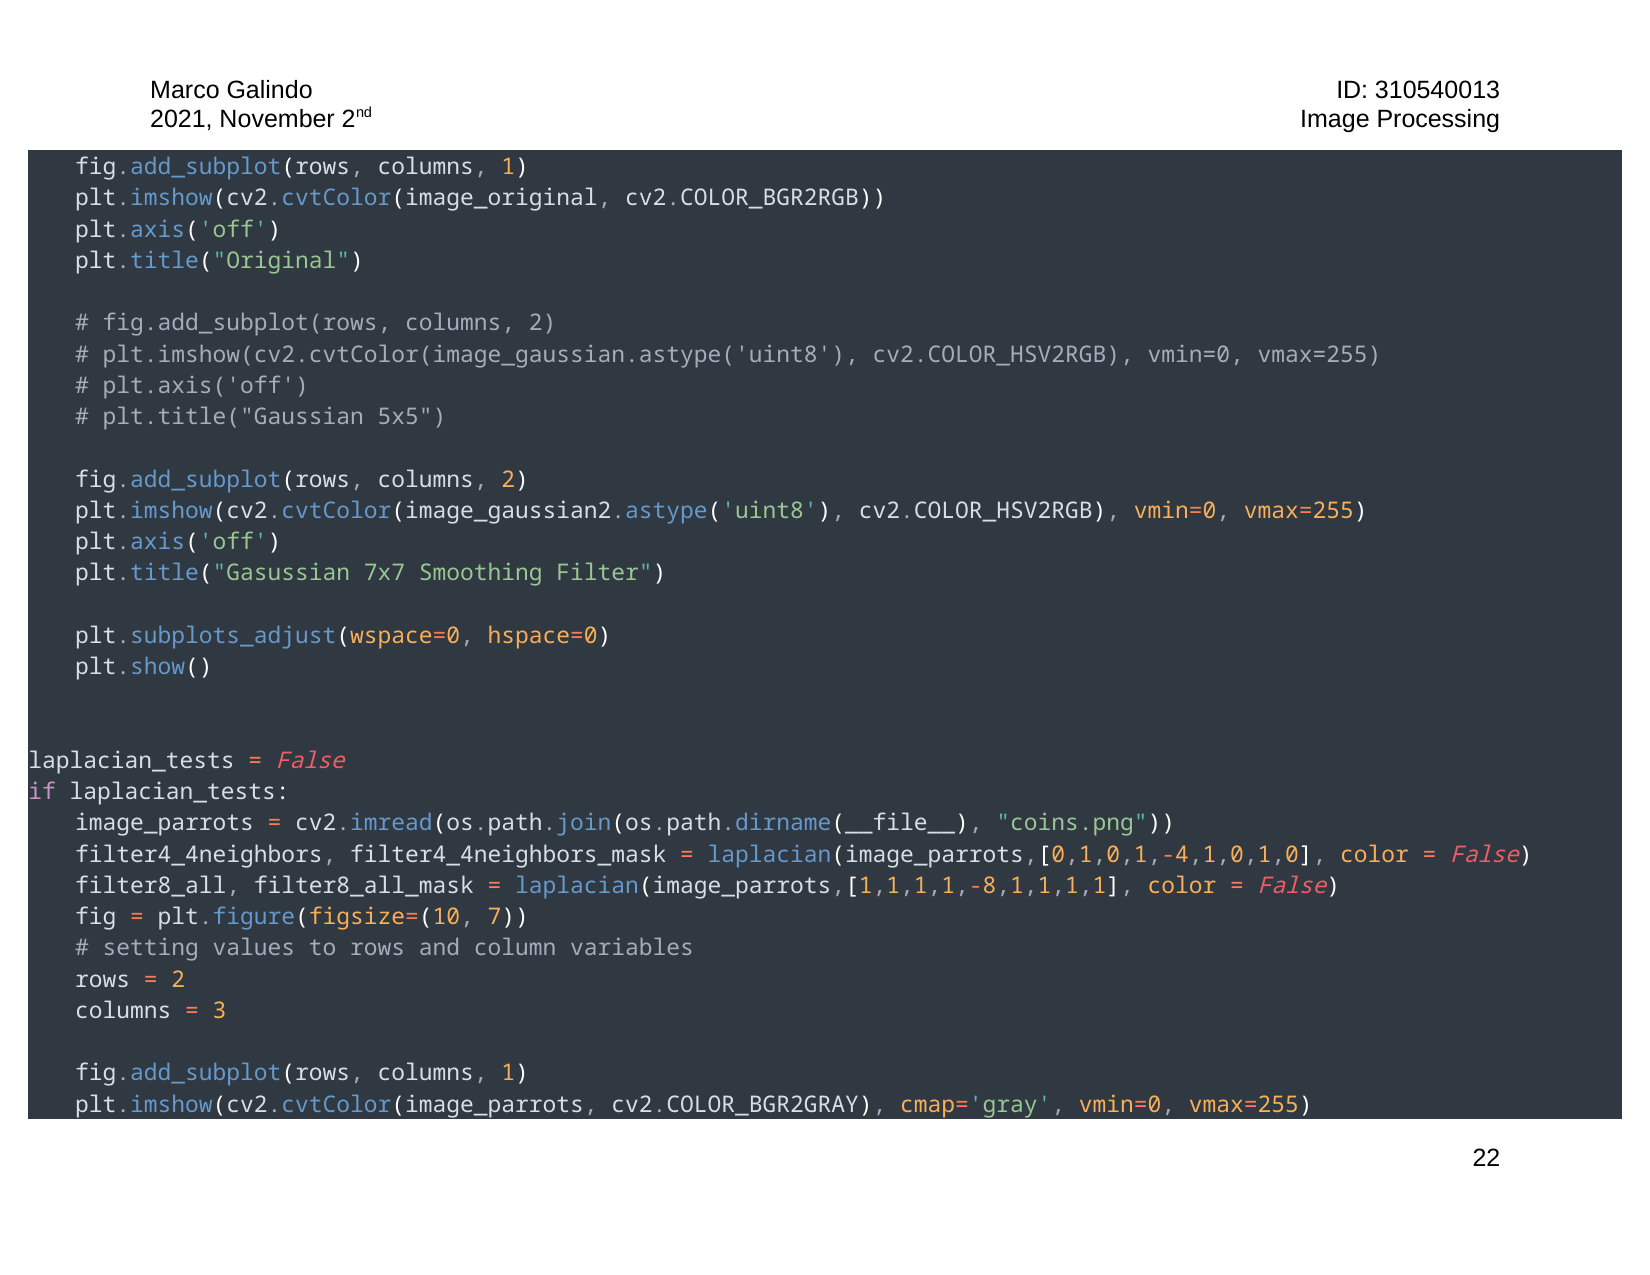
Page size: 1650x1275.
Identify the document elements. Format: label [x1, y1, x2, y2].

text [28, 150, 1622, 1119]
